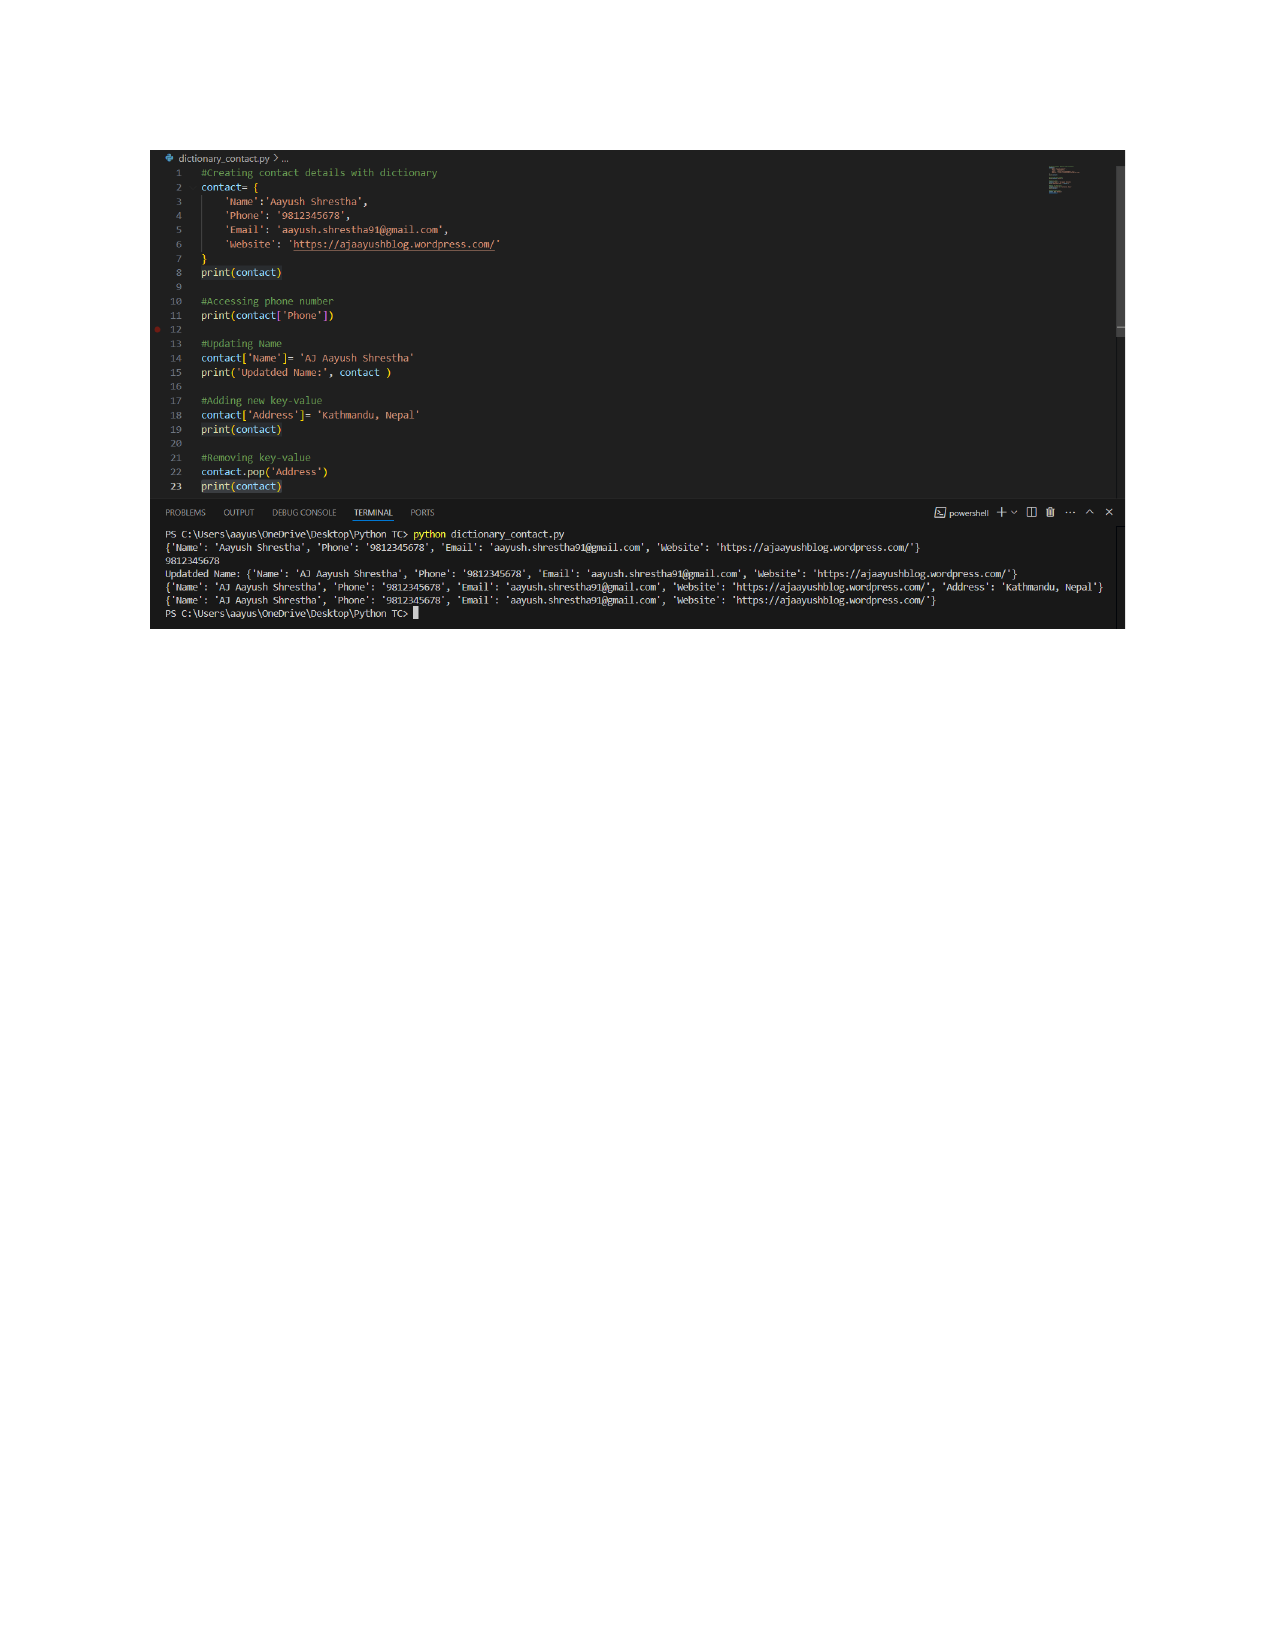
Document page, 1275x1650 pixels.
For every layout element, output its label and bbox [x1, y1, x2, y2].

picture [150, 150, 1125, 629]
